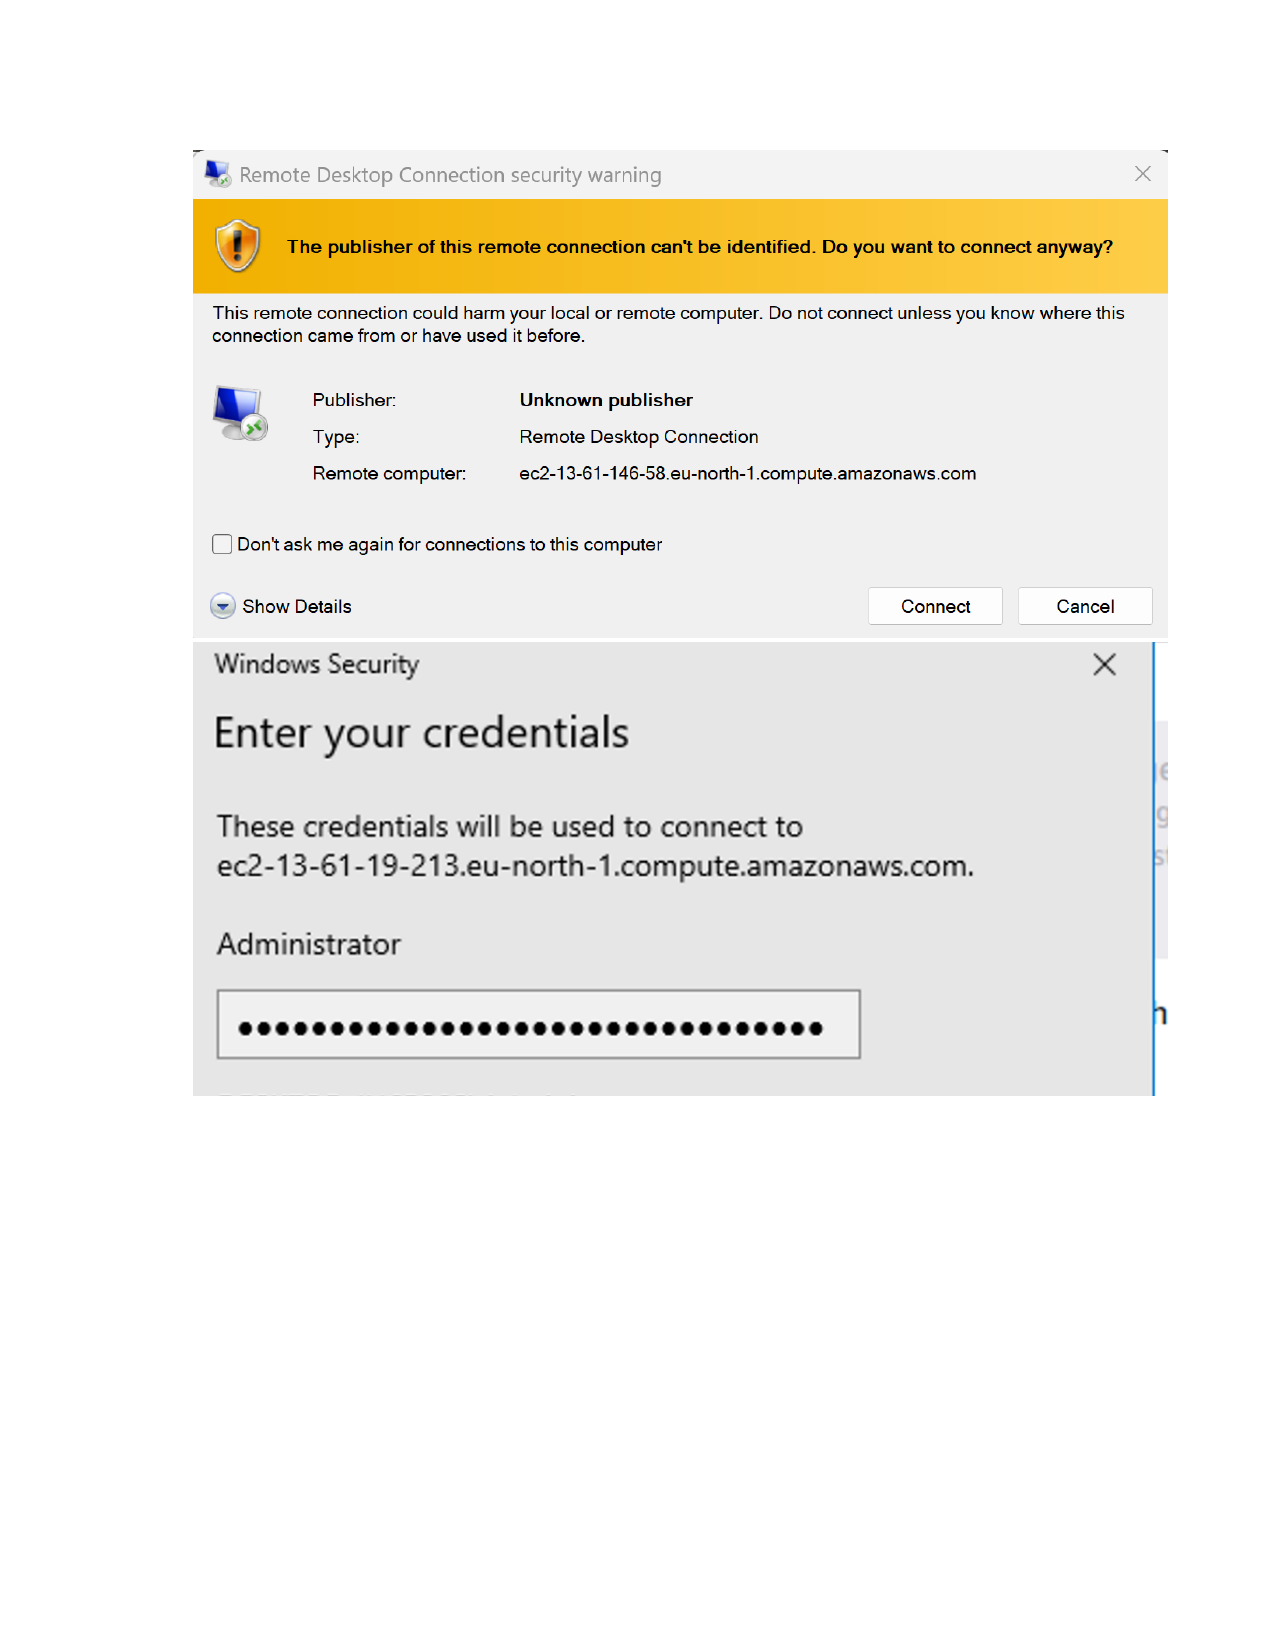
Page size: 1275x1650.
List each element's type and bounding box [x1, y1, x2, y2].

picture [193, 642, 1168, 1096]
picture [193, 150, 1168, 638]
